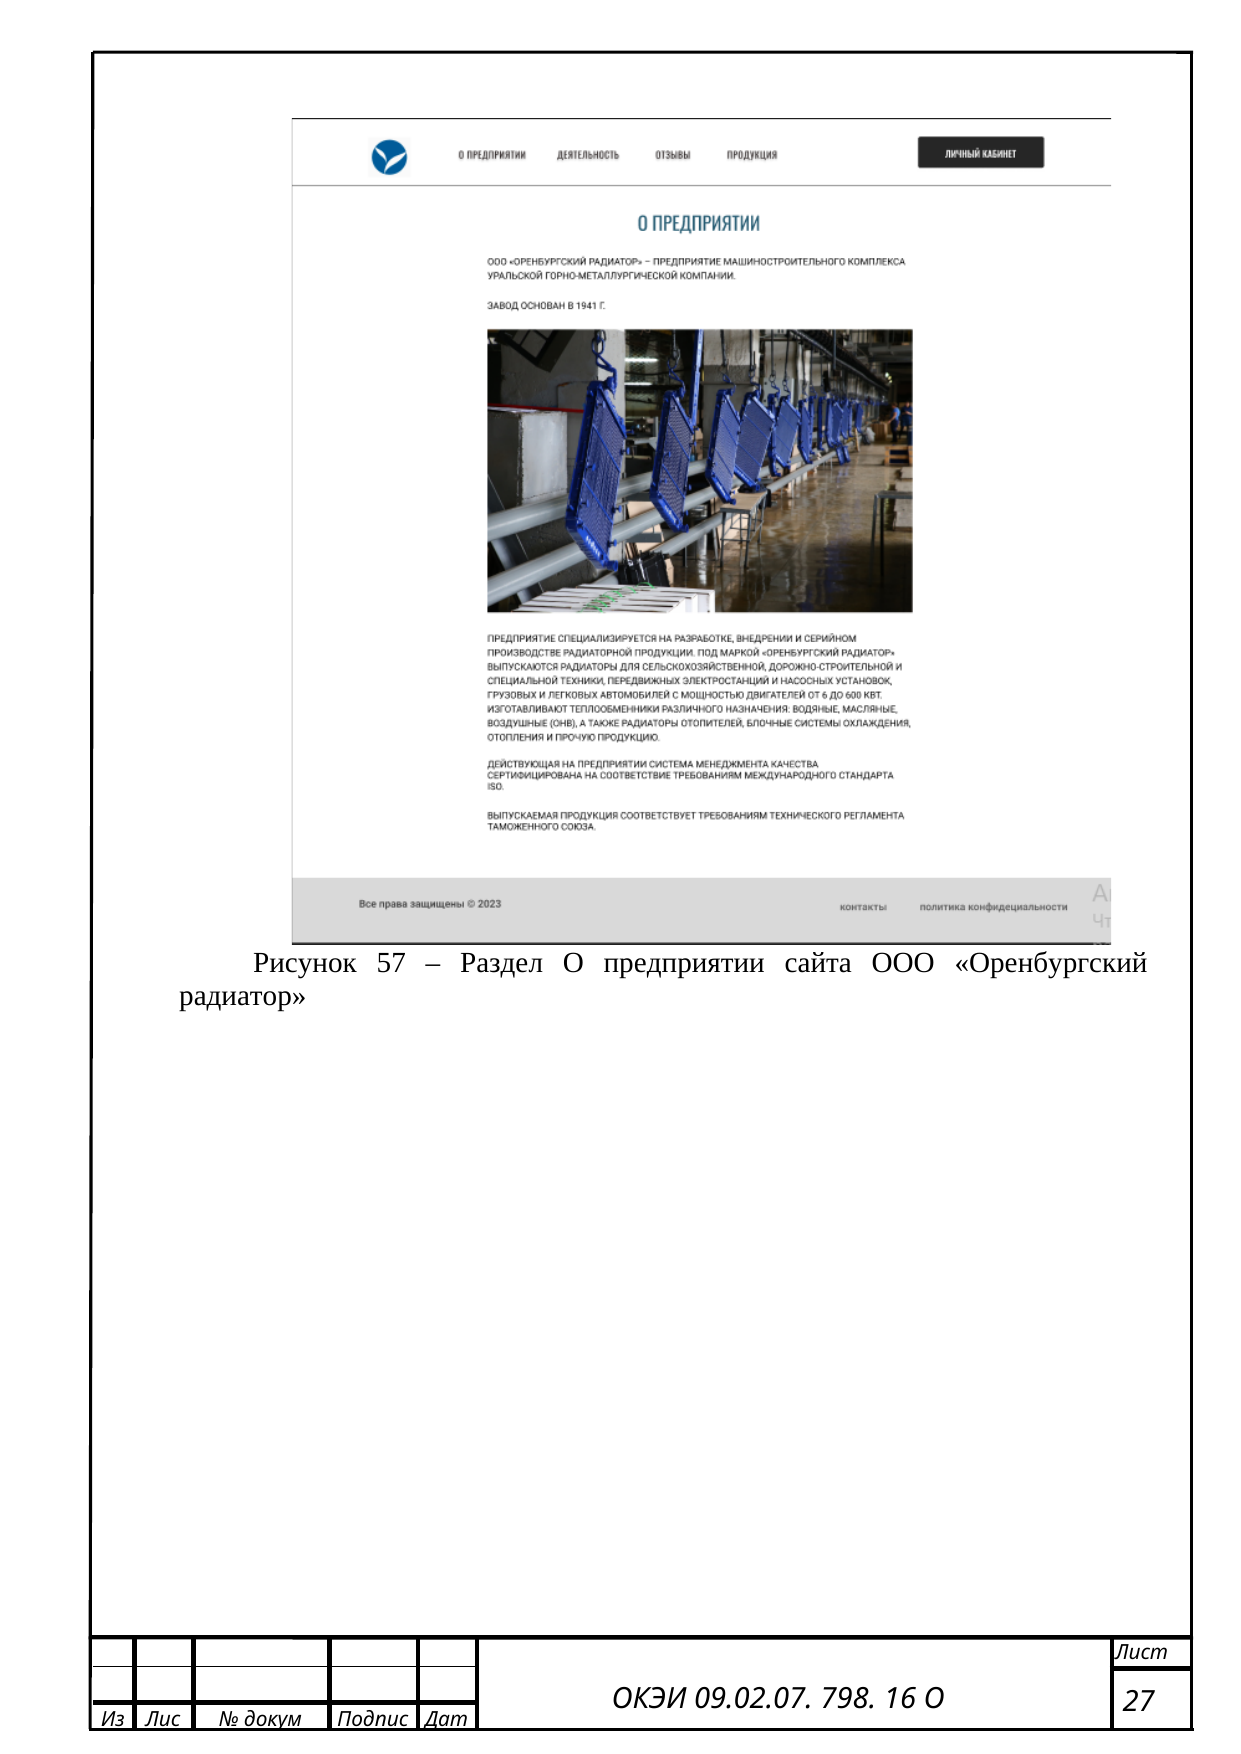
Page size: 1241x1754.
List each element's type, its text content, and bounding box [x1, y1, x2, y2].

picture [291, 118, 1112, 945]
